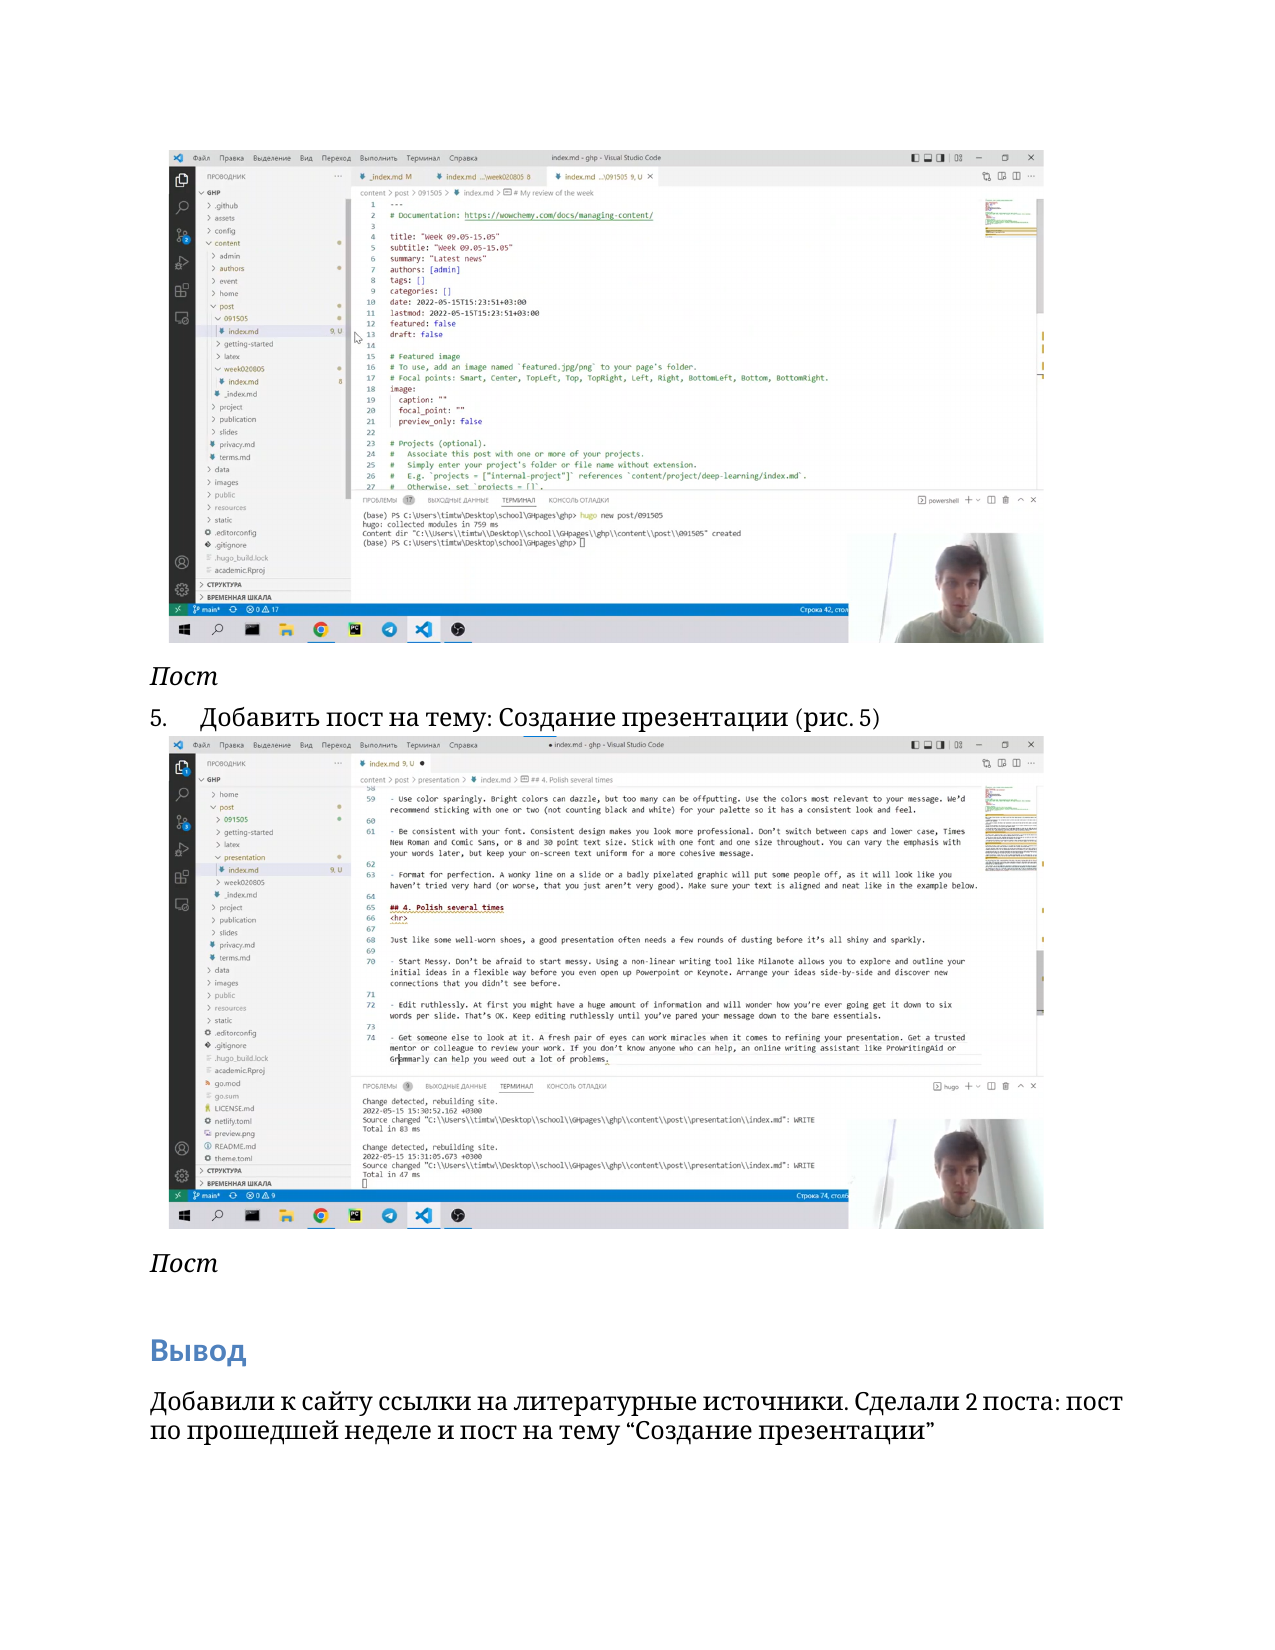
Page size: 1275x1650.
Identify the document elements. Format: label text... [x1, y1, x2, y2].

subtitle Вывод [150, 1328, 1125, 1369]
picture [168, 150, 1044, 643]
picture [168, 736, 1044, 1229]
text Пост [150, 1250, 1125, 1278]
text Пост [150, 663, 1125, 692]
list Добавить пост на тему: Создание презентации (рис. 5) [150, 704, 1125, 733]
text Добавили к сайту ссылки на литературные источники. Сделали 2 поста: пост по прошедшей неделе и пост на тему “Создание презентации” [150, 1388, 1125, 1446]
